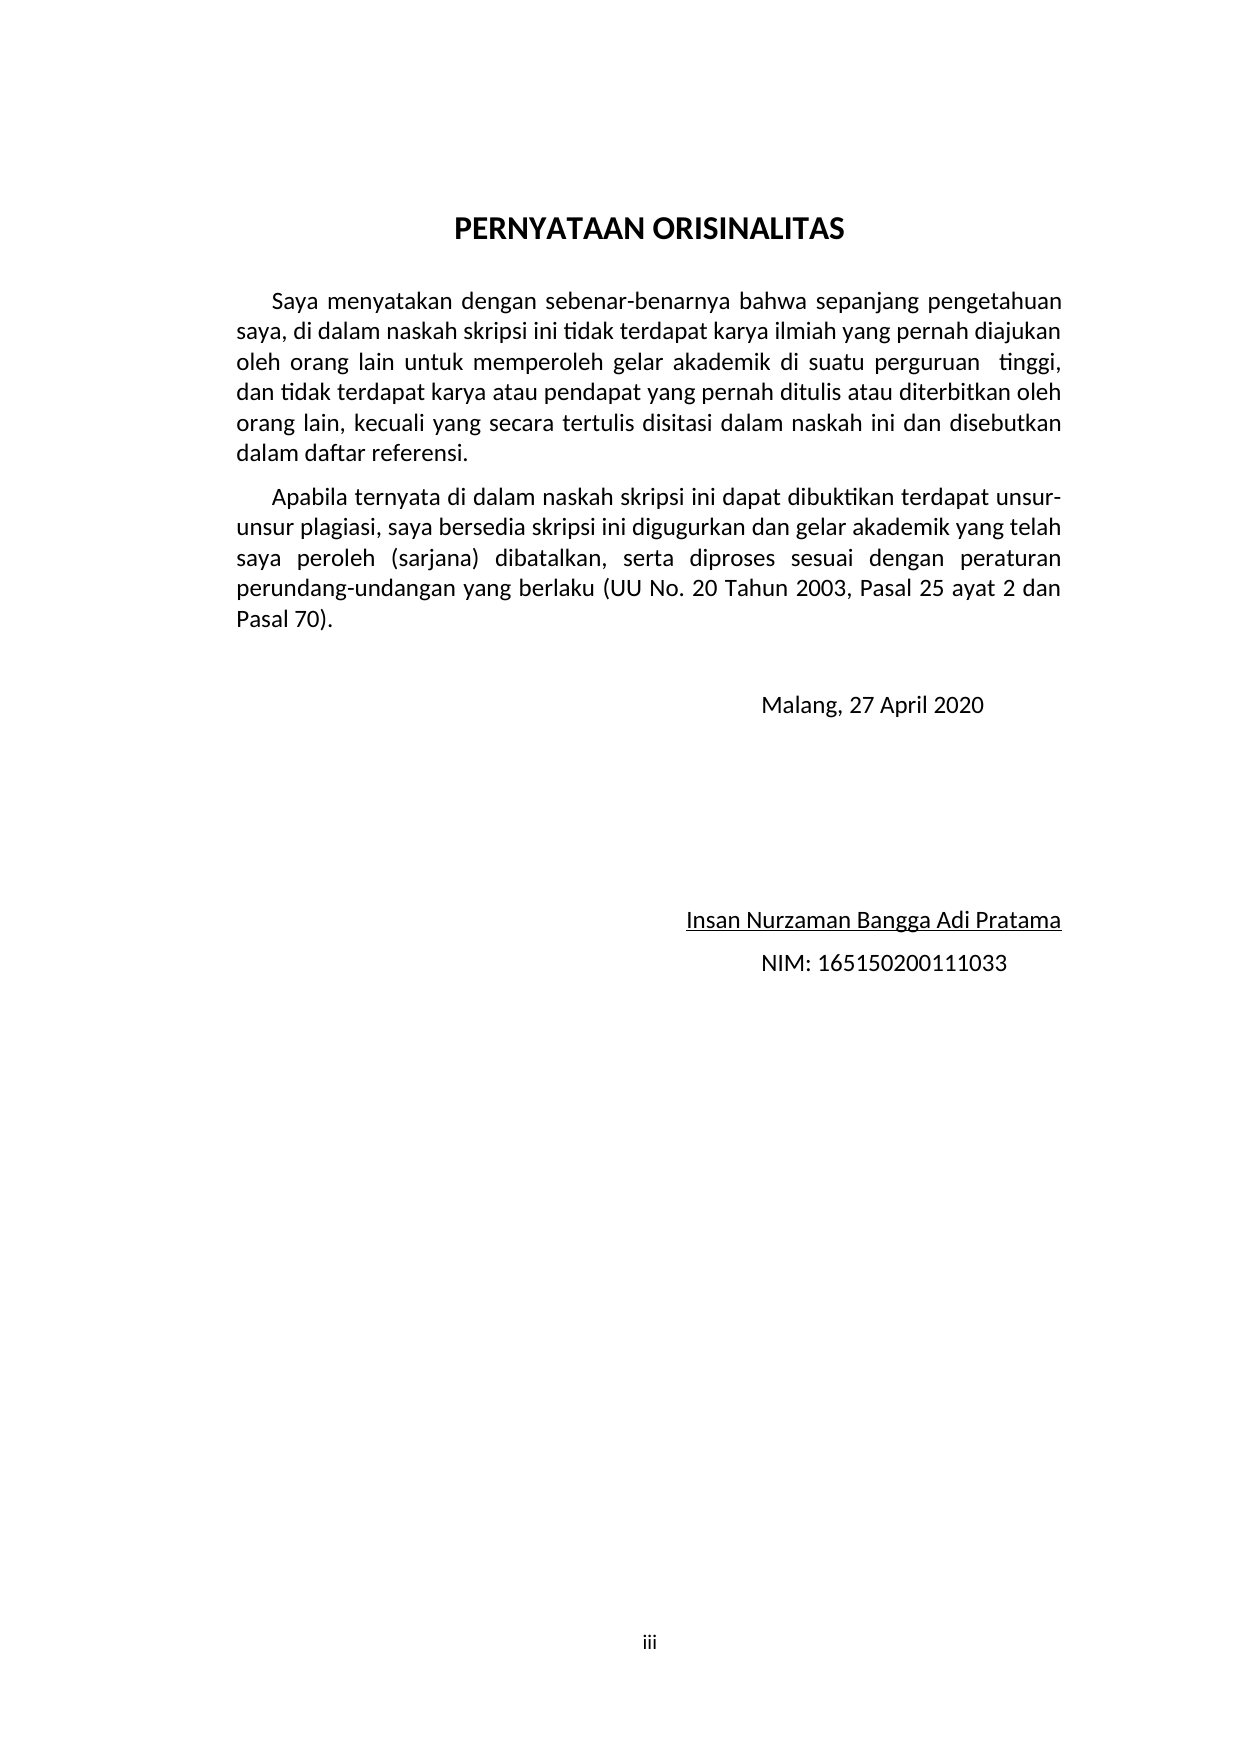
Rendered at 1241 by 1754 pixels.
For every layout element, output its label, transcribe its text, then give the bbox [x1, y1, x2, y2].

text Apabila ternyata di dalam naskah skripsi ini dapat dibuktikan terdapat unsur-unsur plagiasi, saya bersedia skripsi ini digugurkan dan gelar akademik yang telah saya peroleh (sarjana) dibatalkan, serta diproses sesuai dengan peraturan perundang-undangan yang berlaku (UU No. 20 Tahun 2003, Pasal 25 ayat 2 dan Pasal 70). [236, 481, 1063, 633]
subtitle PERNYATAAN ORISINALITAS [236, 207, 1063, 247]
text NIM: 165150200111033 [686, 947, 1063, 977]
text Insan Nurzaman Bangga Adi Pratama [686, 904, 1063, 934]
text Malang, 27 April 2020 [686, 689, 1063, 719]
text Saya menyatakan dengan sebenar-benarnya bahwa sepanjang pengetahuan saya, di dalam naskah skripsi ini tidak terdapat karya ilmiah yang pernah diajukan oleh orang lain untuk memperoleh gelar akademik di suatu perguruan tinggi, dan tidak terdapat karya atau pendapat yang pernah ditulis atau diterbitkan oleh orang lain, kecuali yang secara tertulis disitasi dalam naskah ini dan disebutkan dalam daftar referensi. [236, 285, 1063, 468]
